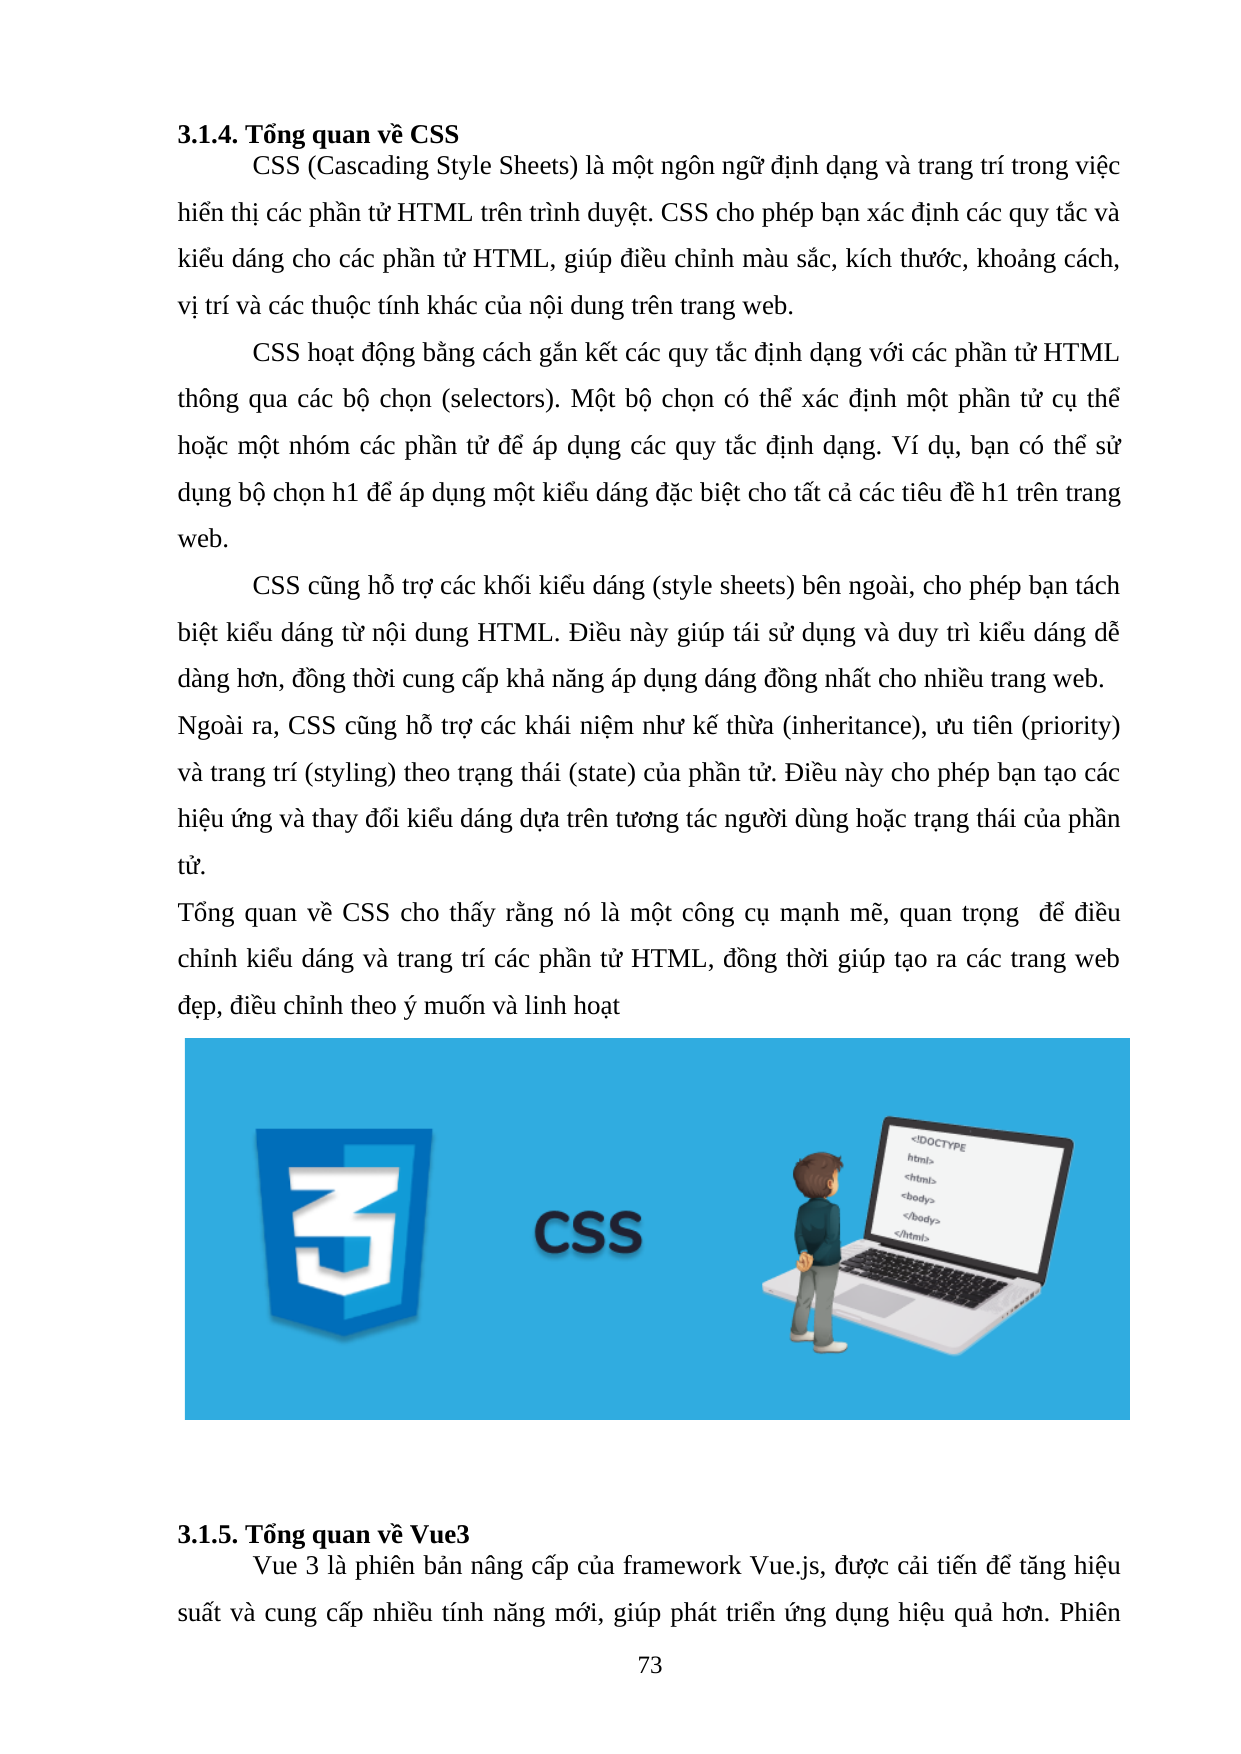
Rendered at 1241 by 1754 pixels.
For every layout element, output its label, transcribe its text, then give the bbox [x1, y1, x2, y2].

text Ngoài ra, CSS cũng hỗ trợ các khái niệm như kế thừa (inheritance), ưu tiên (priority) và trang trí (styling) theo trạng thái (state) của phần tử. Điều này cho phép bạn tạo các hiệu ứng và thay đổi kiểu dáng dựa trên tương tác người dùng hoặc trạng thái của phần tử. [177, 709, 1122, 880]
picture [184, 1038, 1129, 1420]
text CSS cũng hỗ trợ các khối kiểu dáng (style sheets) bên ngoài, cho phép bạn tách biệt kiểu dáng từ nội dung HTML. Điều này giúp tái sử dụng và duy trì kiểu dáng dễ dàng hơn, đồng thời cung cấp khả năng áp dụng dáng đồng nhất cho nhiều trang web. [177, 569, 1122, 694]
text CSS hoạt động bằng cách gắn kết các quy tắc định dạng với các phần tử HTML thông qua các bộ chọn (selectors). Một bộ chọn có thể xác định một phần tử cụ thể hoặc một nhóm các phần tử để áp dụng các quy tắc định dạng. Ví dụ, bạn có thể sử dụng bộ chọn h1 để áp dụng một kiểu dáng đặc biệt cho tất cả các tiêu đề h1 trên trang web. [177, 336, 1122, 554]
subtitle 3.1.4. Tổng quan về CSS [177, 118, 1122, 149]
subtitle 3.1.5. Tổng quan về Vue3 [177, 1518, 1122, 1549]
text Tổng quan về CSS cho thấy rằng nó là một công cụ mạnh mẽ, quan trọng để điều chỉnh kiểu dáng và trang trí các phần tử HTML, đồng thời giúp tạo ra các trang web đẹp, điều chỉnh theo ý muốn và linh hoạt [177, 896, 1122, 1020]
text CSS (Cascading Style Sheets) là một ngôn ngữ định dạng và trang trí trong việc hiển thị các phần tử HTML trên trình duyệt. CSS cho phép bạn xác định các quy tắc và kiểu dáng cho các phần tử HTML, giúp điều chỉnh màu sắc, kích thước, khoảng cách, vị trí và các thuộc tính khác của nội dung trên trang web. [177, 149, 1122, 320]
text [177, 1549, 1122, 1627]
